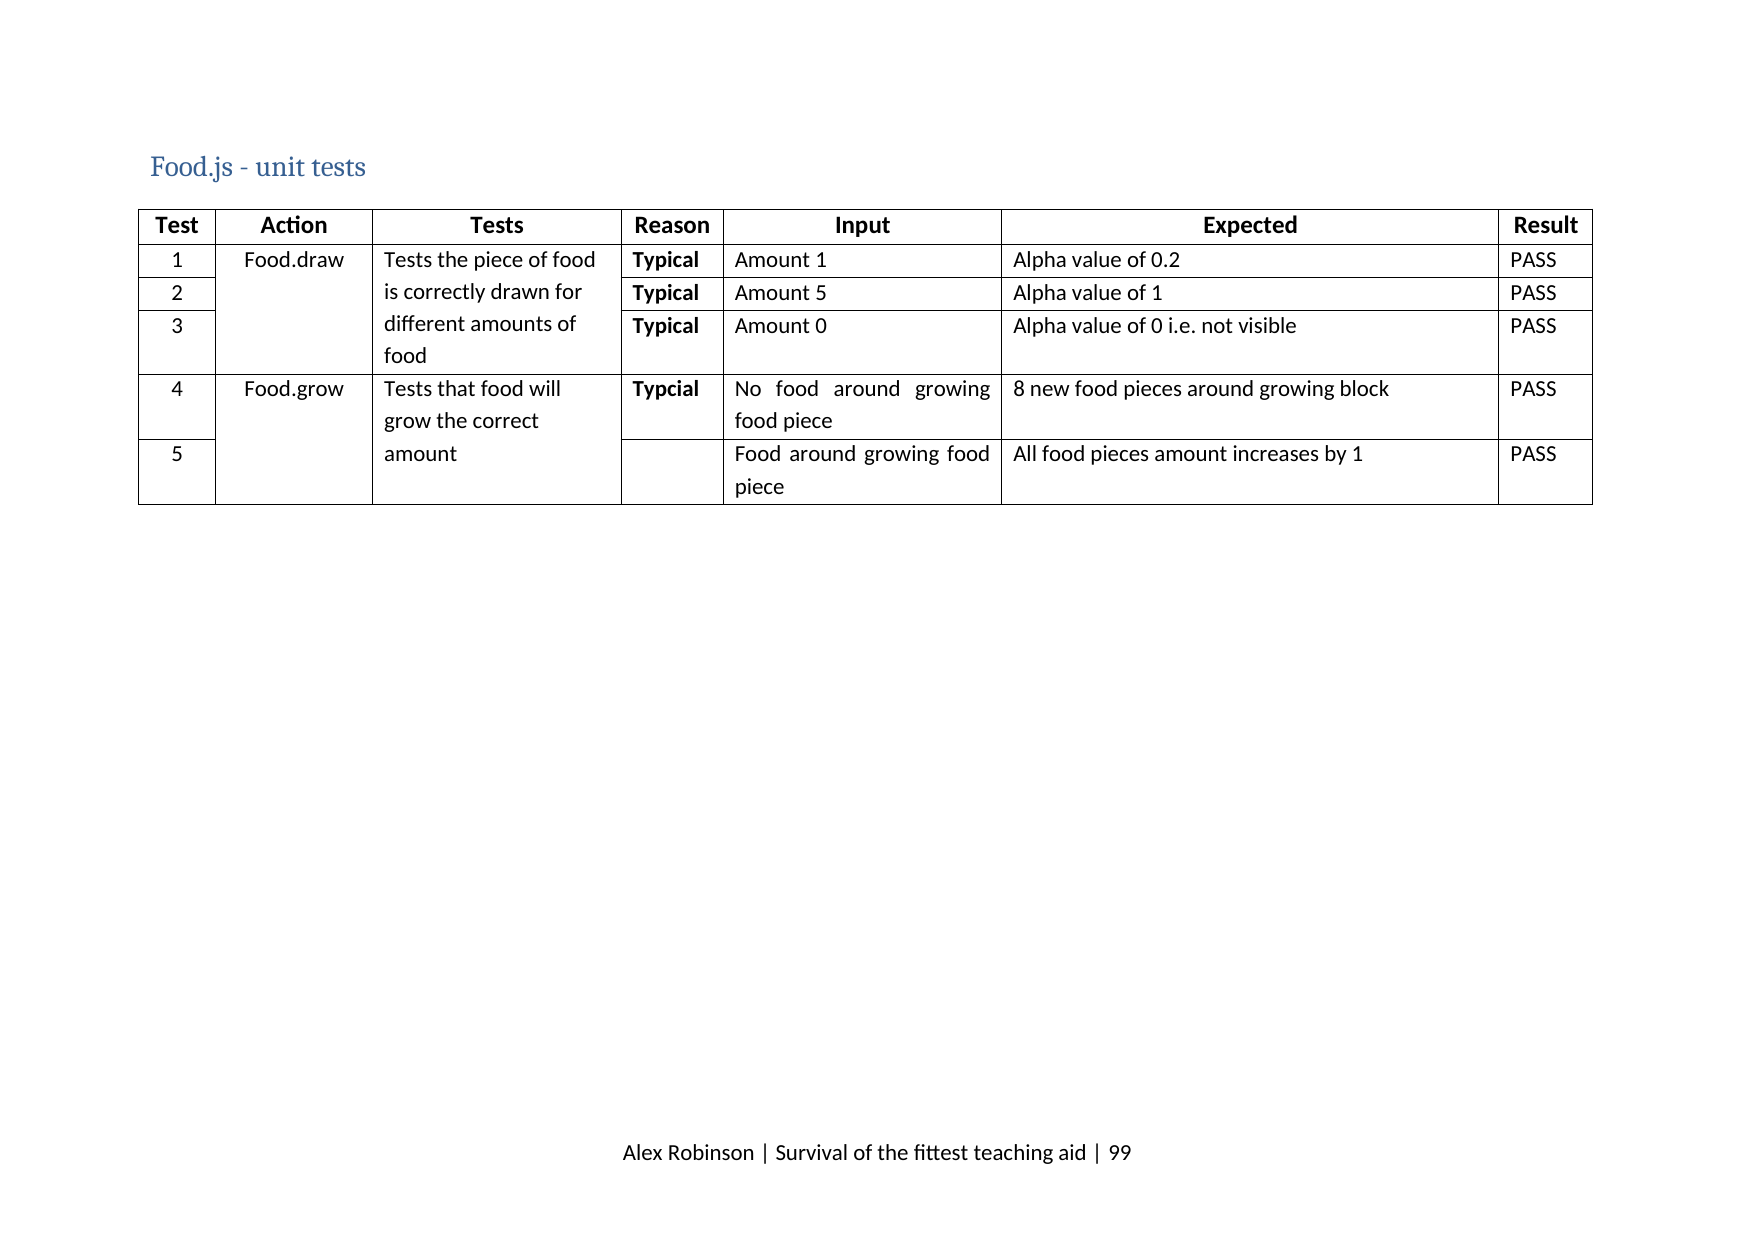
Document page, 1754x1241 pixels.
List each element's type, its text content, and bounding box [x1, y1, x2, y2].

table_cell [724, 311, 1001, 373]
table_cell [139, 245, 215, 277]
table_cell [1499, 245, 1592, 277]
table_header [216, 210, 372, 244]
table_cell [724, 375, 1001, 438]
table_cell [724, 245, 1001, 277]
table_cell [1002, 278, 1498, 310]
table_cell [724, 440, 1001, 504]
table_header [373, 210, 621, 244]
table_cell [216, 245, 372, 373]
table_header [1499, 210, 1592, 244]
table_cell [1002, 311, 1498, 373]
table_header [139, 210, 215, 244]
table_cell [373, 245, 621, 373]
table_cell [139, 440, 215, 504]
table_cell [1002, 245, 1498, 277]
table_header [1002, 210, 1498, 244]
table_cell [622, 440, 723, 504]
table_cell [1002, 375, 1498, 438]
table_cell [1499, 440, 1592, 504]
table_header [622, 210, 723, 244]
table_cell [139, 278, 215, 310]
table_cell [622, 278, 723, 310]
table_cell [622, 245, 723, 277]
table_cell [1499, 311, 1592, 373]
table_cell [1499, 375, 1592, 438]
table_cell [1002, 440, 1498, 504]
subtitle Food.js - unit tests [150, 150, 1604, 183]
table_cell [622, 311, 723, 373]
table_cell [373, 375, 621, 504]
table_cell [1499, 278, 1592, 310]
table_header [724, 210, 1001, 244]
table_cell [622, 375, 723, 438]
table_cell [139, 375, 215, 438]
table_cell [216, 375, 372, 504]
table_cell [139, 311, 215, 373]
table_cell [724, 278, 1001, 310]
